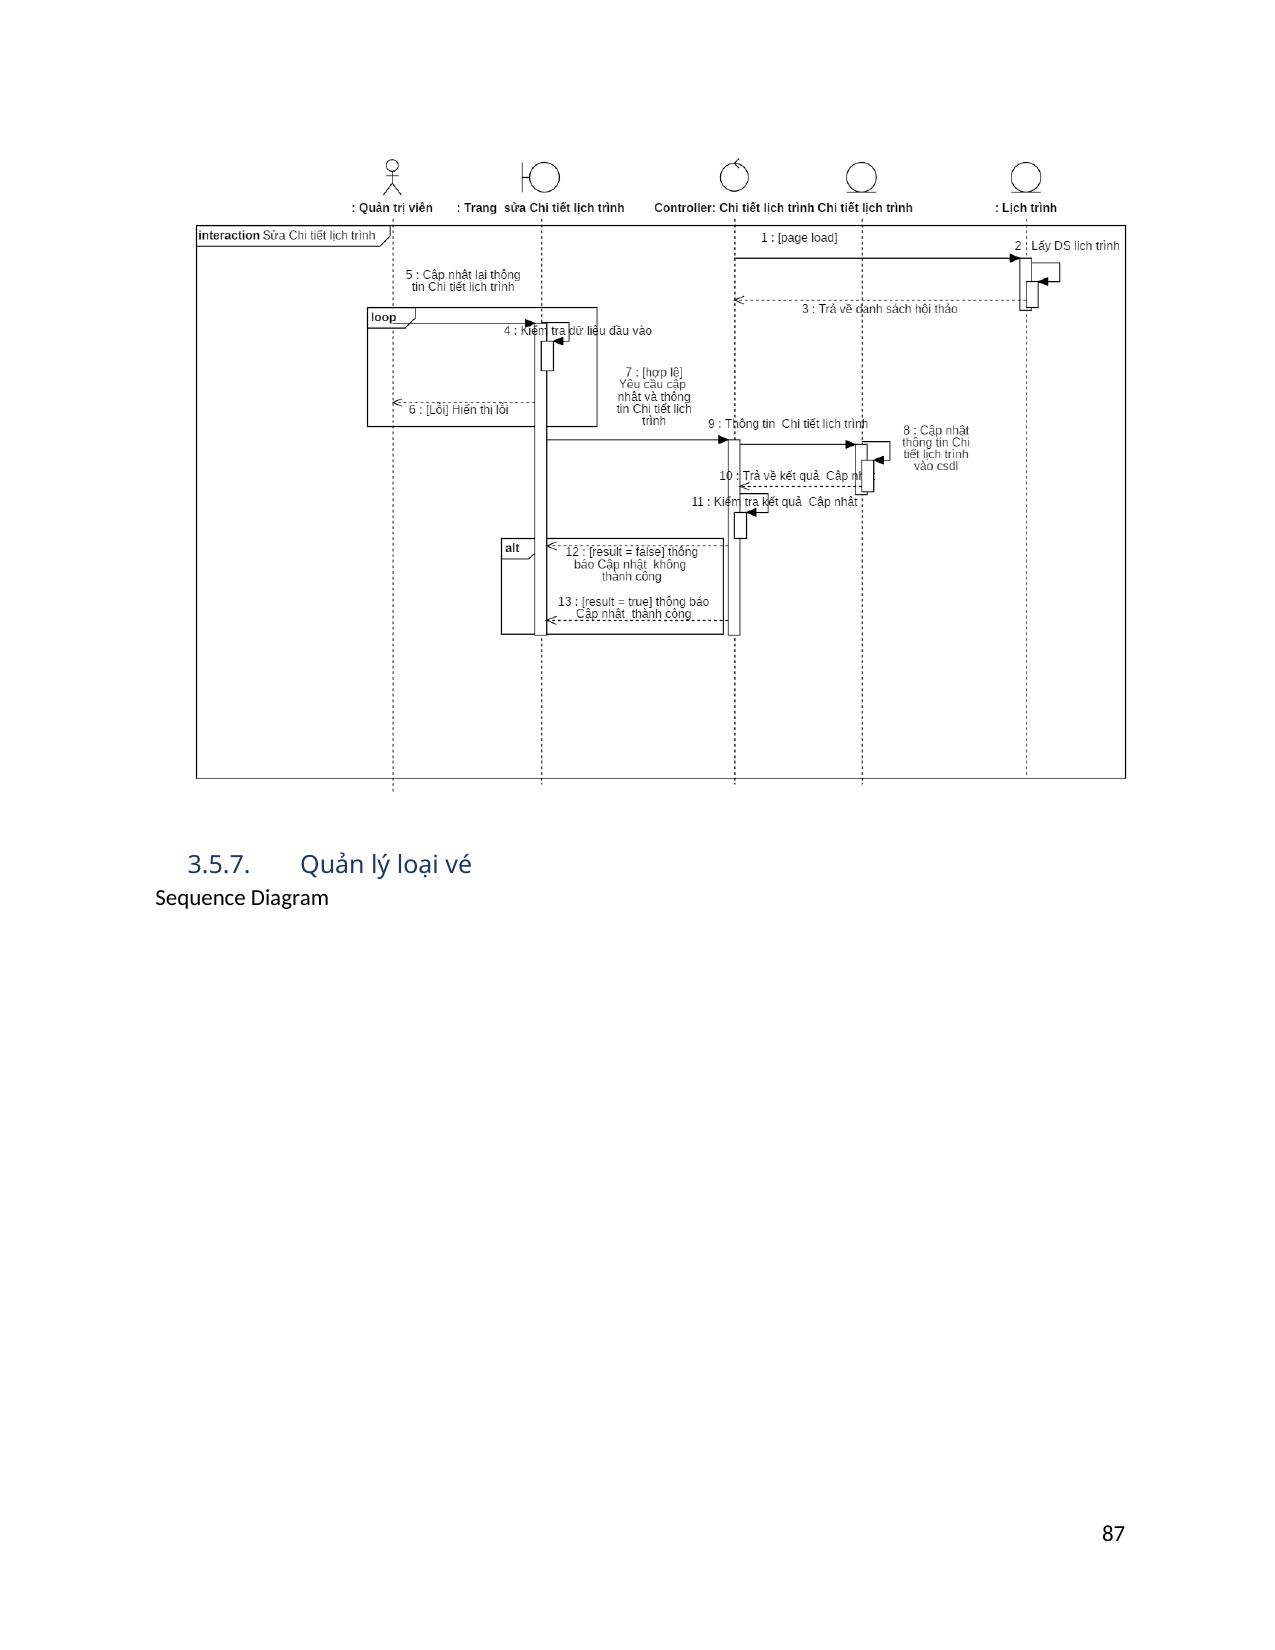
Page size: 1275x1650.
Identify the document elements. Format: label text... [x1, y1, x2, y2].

picture [187, 150, 1162, 828]
subtitle Quản lý loại vé [187, 846, 1125, 880]
text Sequence Diagram [150, 883, 1125, 911]
